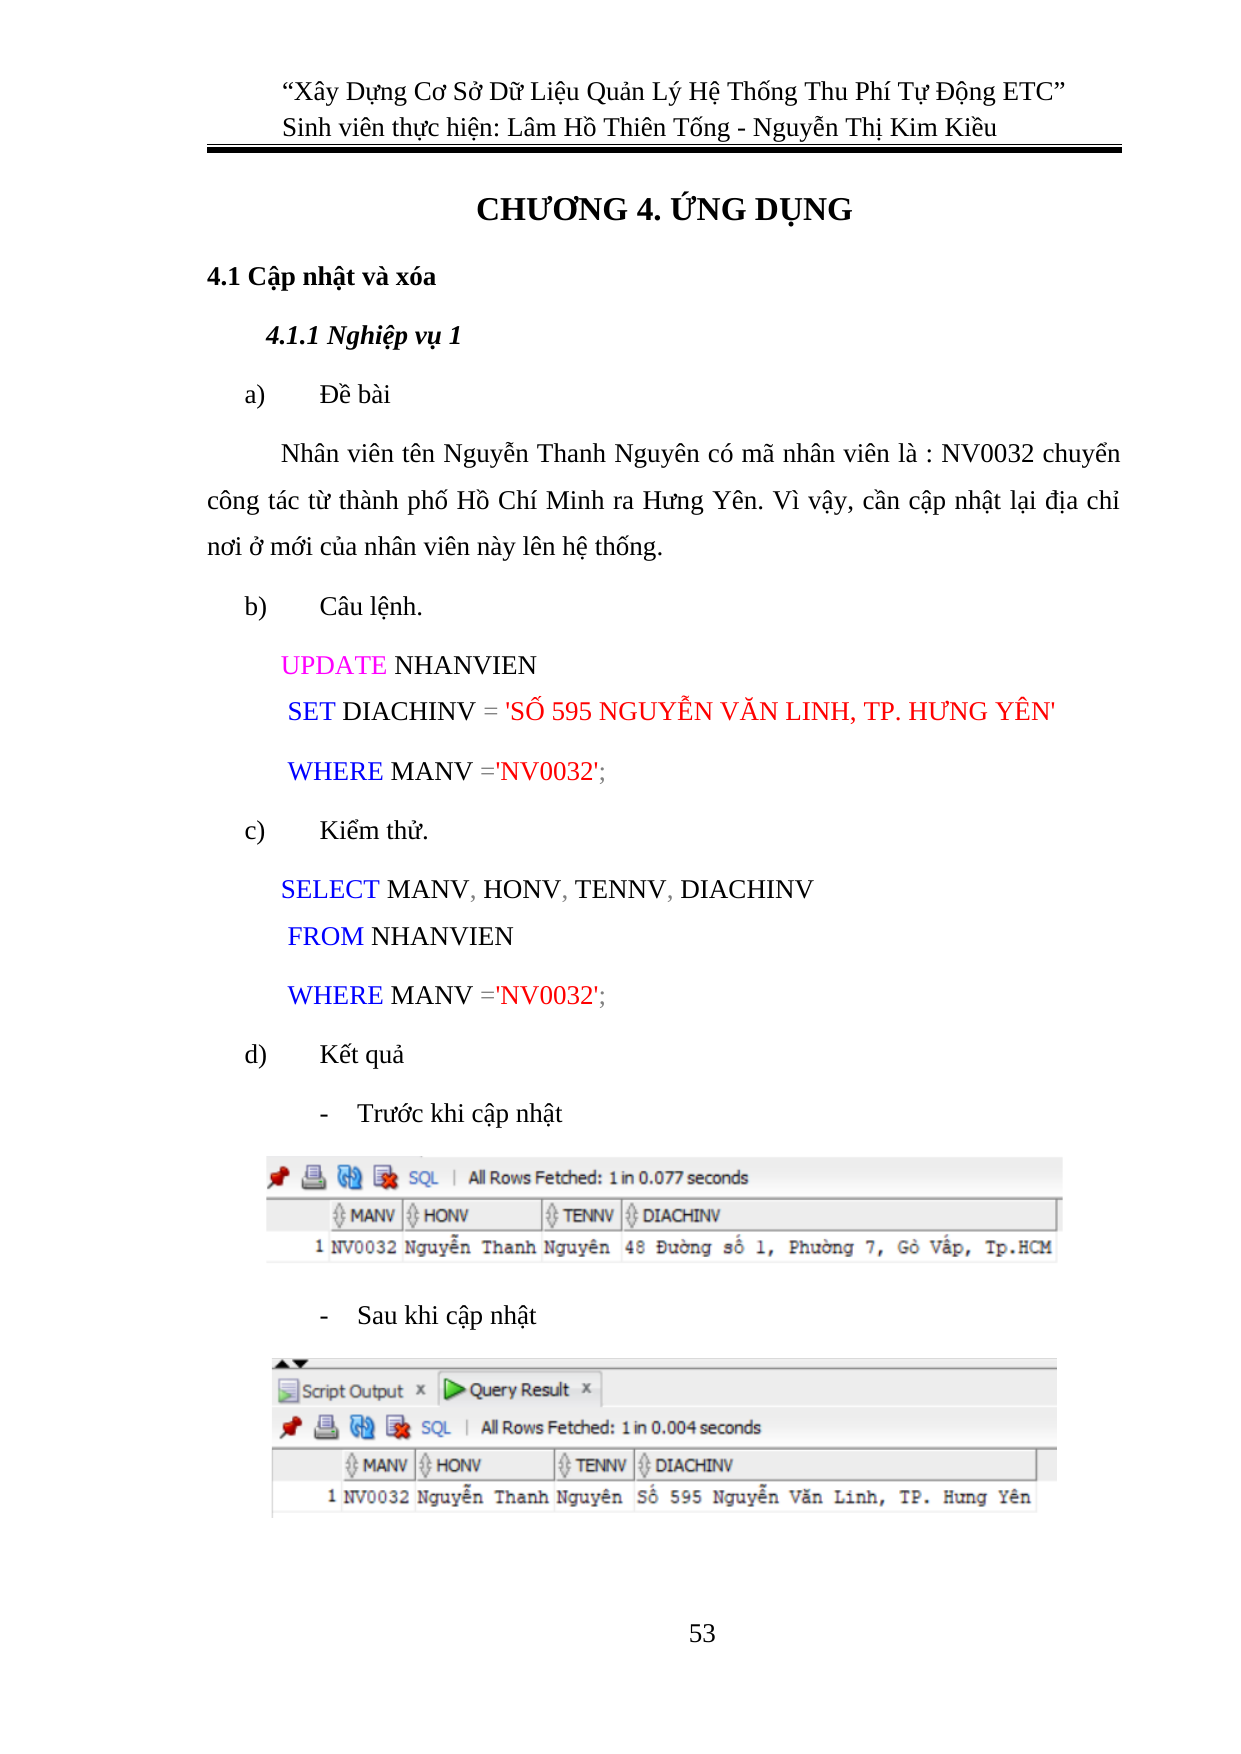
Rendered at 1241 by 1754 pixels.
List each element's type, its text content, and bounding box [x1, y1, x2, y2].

list Câu lệnh. [244, 590, 1122, 621]
text FROM NHANVIEN [207, 920, 1122, 951]
text WHERE MANV ='NV0032'; [207, 979, 1122, 1010]
picture [271, 1358, 1057, 1518]
text Cập nhật và xóa [207, 260, 1122, 291]
list Trước khi cập nhật [319, 1097, 1122, 1128]
text SELECT MANV, HONV, TENNV, DIACHINV [207, 873, 1122, 904]
text Nghiệp vụ 1 [266, 319, 1122, 350]
text SET DIACHINV = 'SỐ 595 NGUYỄN VĂN LINH, TP. HƯNG YÊN' [207, 696, 1122, 727]
text ỨNG DỤNG [207, 190, 1122, 228]
list Sau khi cập nhật [319, 1299, 1122, 1331]
text WHERE MANV ='NV0032'; [207, 755, 1122, 786]
text Nhân viên tên Nguyễn Thanh Nguyên có mã nhân viên là : NV0032 chuyển công tác từ thành phố Hồ Chí Minh ra Hưng Yên. Vì vậy, cần cập nhật lại địa chỉ nơi ở mới của nhân viên này lên hệ thống. [207, 437, 1122, 562]
text UPDATE NHANVIEN [207, 649, 1122, 680]
list Đề bài [244, 378, 1122, 409]
list Kết quả [244, 1038, 1122, 1069]
list Kiểm thử. [244, 814, 1122, 845]
picture [266, 1156, 1063, 1272]
